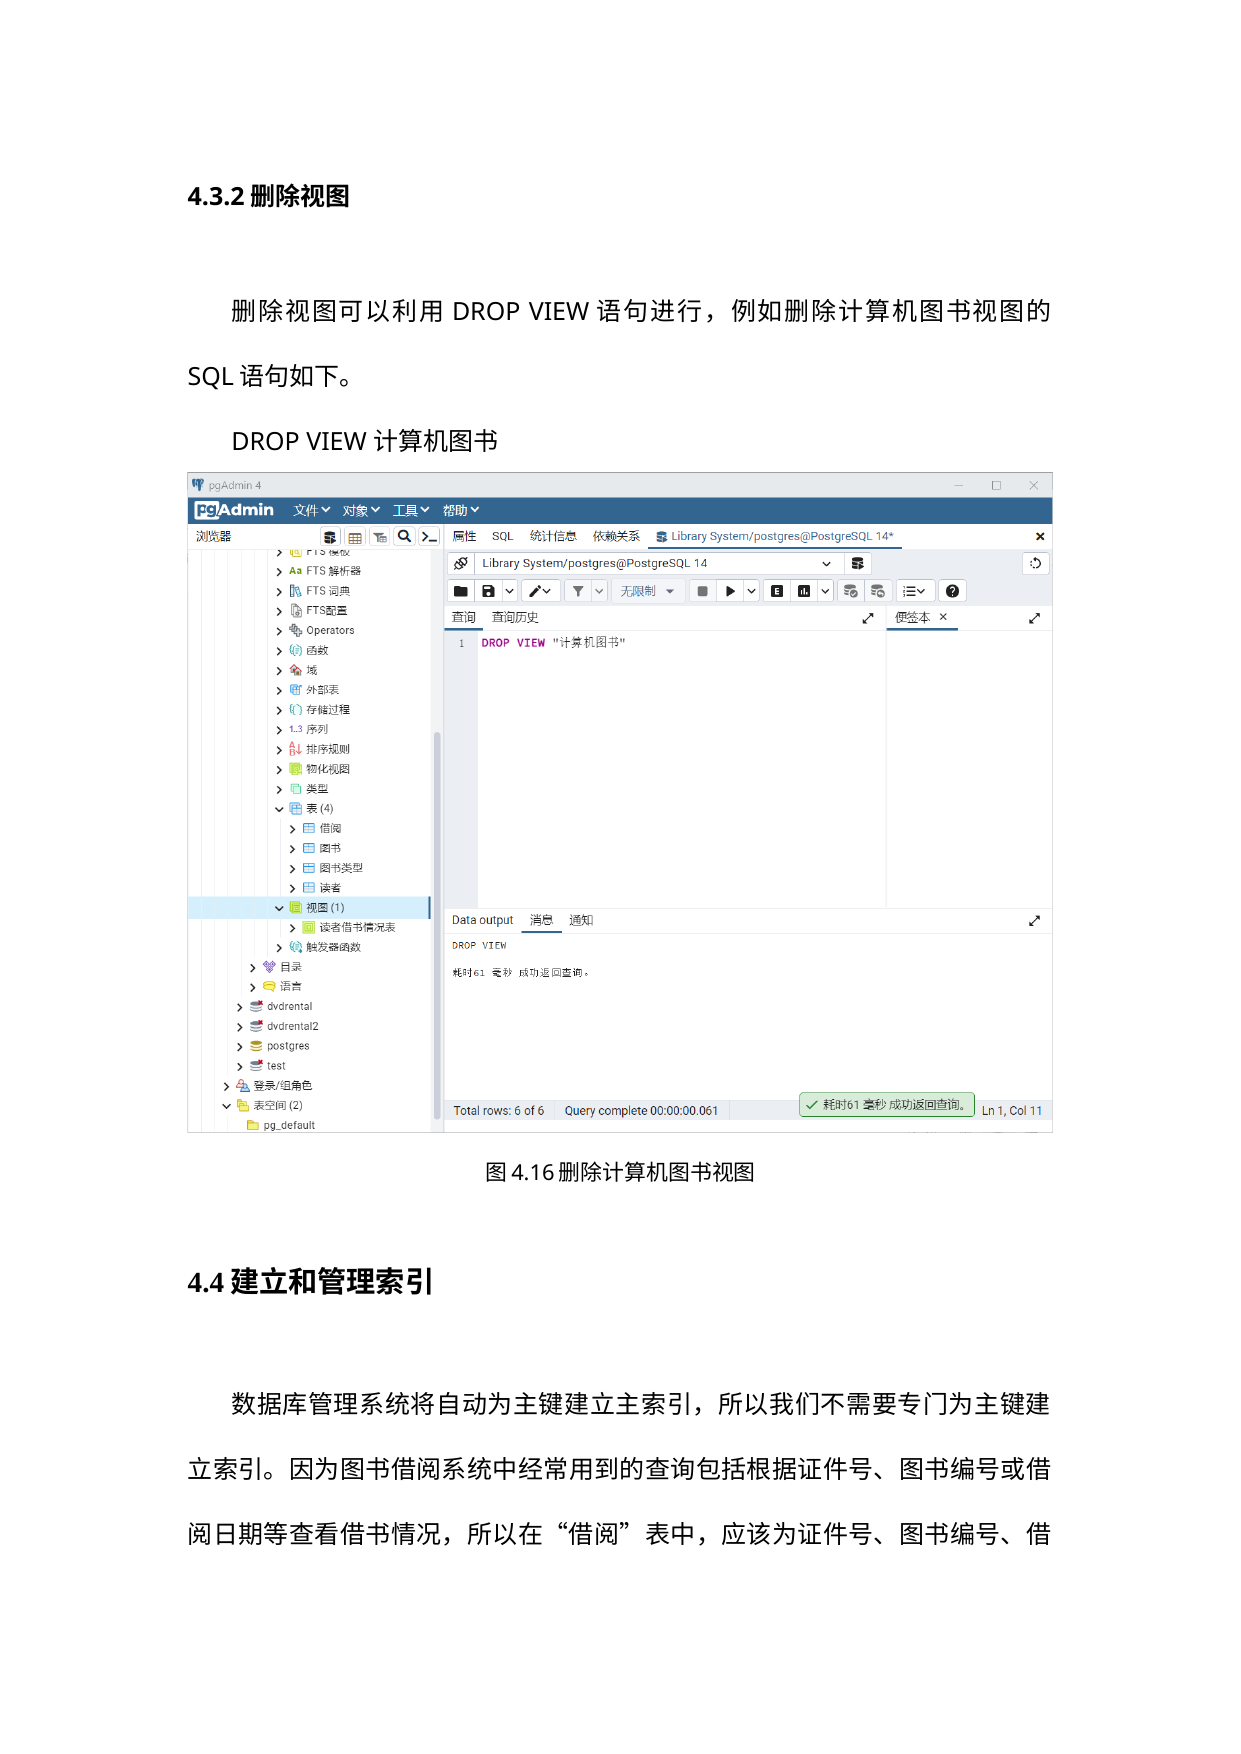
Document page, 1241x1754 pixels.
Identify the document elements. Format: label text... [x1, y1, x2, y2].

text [187, 1370, 1053, 1565]
text DROP VIEW 计算机图书 [187, 407, 1053, 472]
picture [187, 472, 1053, 1133]
subtitle 4.4建立和管理索引 [187, 1247, 1053, 1312]
text 图4.16删除计算机图书视图 [187, 1155, 1053, 1187]
text 删除视图可以利用DROP VIEW语句进行，例如删除计算机图书视图的SQL语句如下。 [187, 277, 1053, 407]
subtitle 4.3.2删除视图 [187, 162, 1053, 227]
